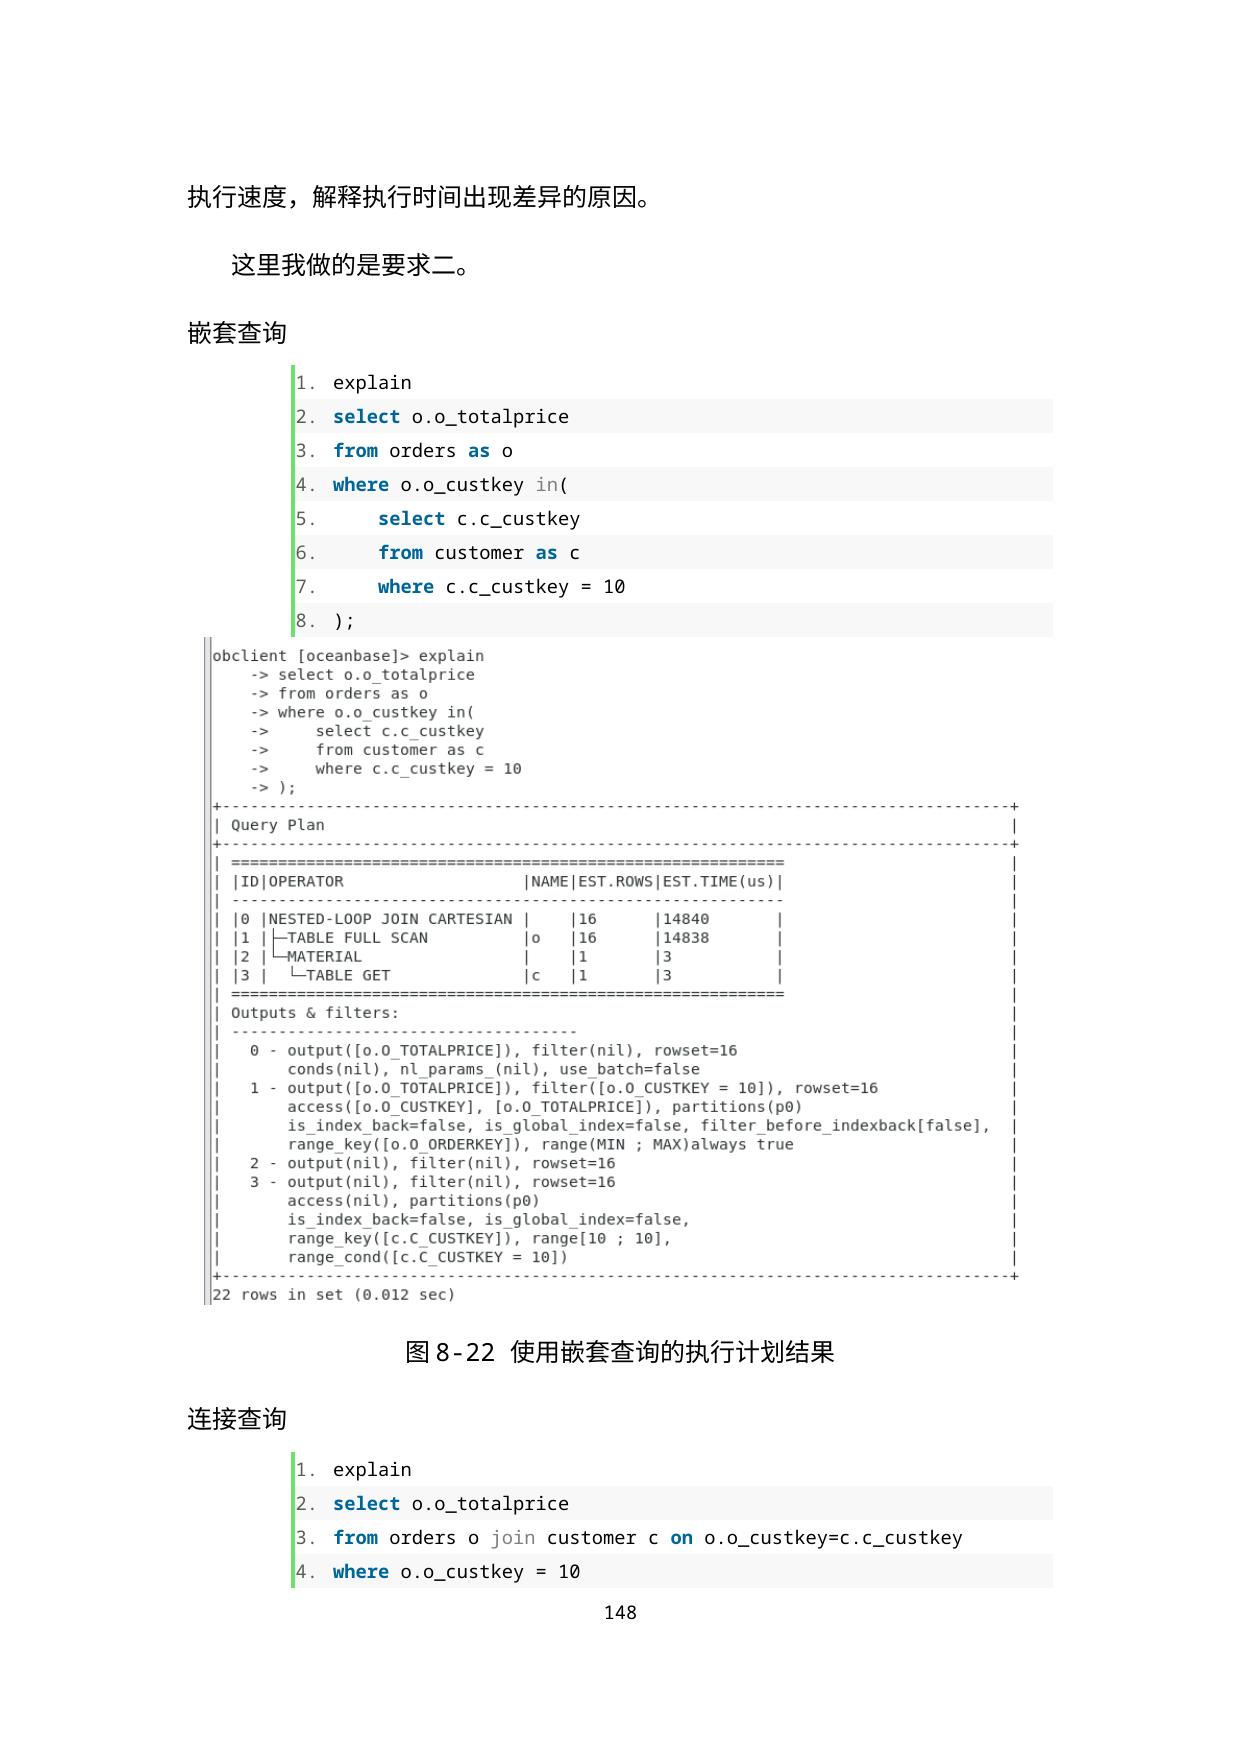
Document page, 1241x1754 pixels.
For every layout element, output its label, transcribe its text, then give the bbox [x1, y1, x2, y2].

list explain [295, 365, 1053, 399]
text 图8-22 使用嵌套查询的执行计划结果 [187, 1316, 1053, 1384]
list where o.o_custkey in( [295, 467, 1053, 501]
list from orders as o [295, 433, 1053, 467]
text 这里我做的是要求二。 [187, 229, 1053, 297]
picture [202, 637, 1038, 1305]
list select o.o_totalprice [295, 399, 1053, 433]
list where c.c_custkey = 10 [295, 569, 1053, 603]
subtitle 嵌套查询 [187, 297, 1053, 365]
list from customer as c [295, 535, 1053, 569]
subtitle 连接查询 [187, 1384, 1053, 1452]
list ); [295, 603, 1053, 637]
list where o.o_custkey = 10 [295, 1554, 1053, 1588]
list from orders o join customer c on o.o_custkey=c.c_custkey [295, 1520, 1053, 1554]
list select o.o_totalprice [295, 1486, 1053, 1520]
list select c.c_custkey [295, 501, 1053, 535]
list explain [295, 1452, 1053, 1486]
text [187, 162, 1053, 229]
